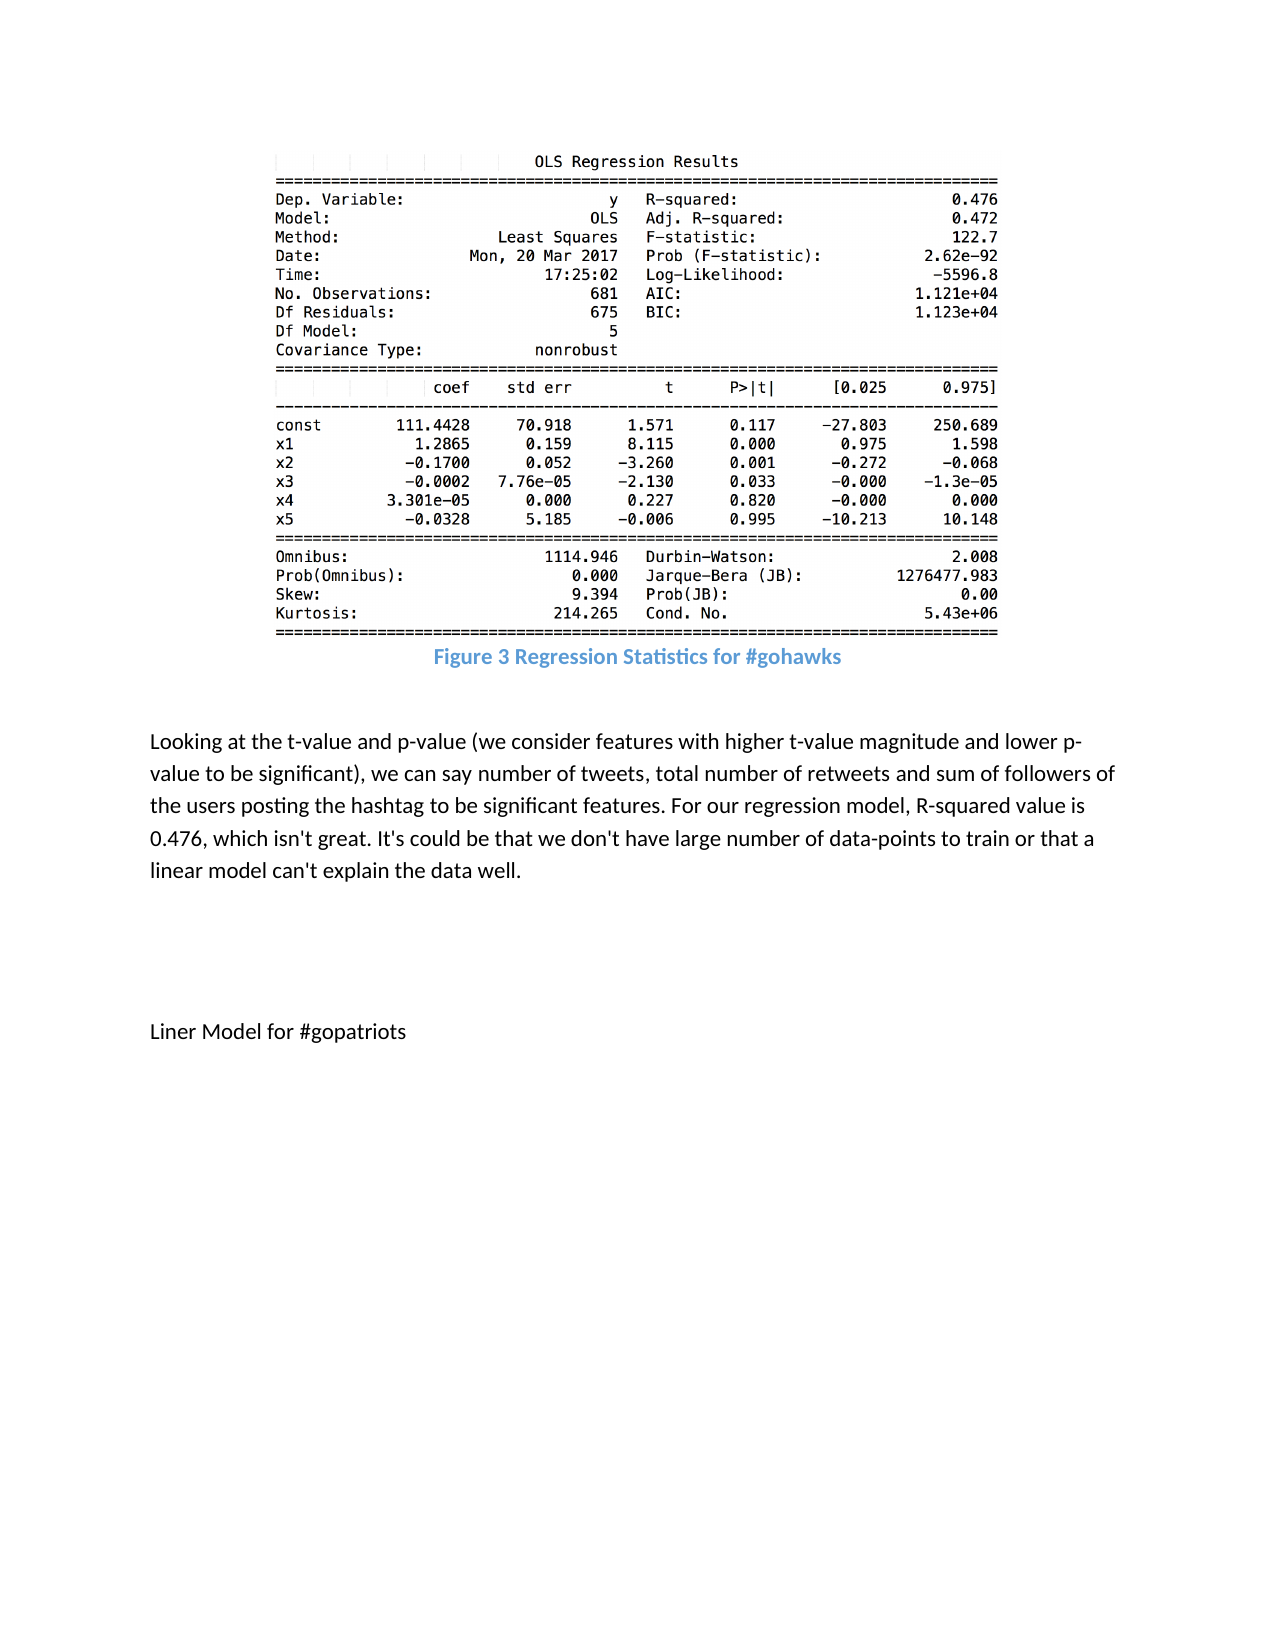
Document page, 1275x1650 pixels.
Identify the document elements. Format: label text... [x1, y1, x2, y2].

text Looking at the t-value and p-value (we consider features with higher t-value magnitude and lower p-value to be significant), we can say number of tweets, total number of retweets and sum of followers of the users posting the hashtag to be significant features. For our regression model, R-squared value is 0.476, which isn't great. It's could be that we don't have large number of data-points to train or that a linear model can't explain the data well. [150, 727, 1125, 884]
picture [272, 150, 1003, 638]
text Liner Model for #gopatriots [150, 1017, 1125, 1045]
text Figure 3 Regression Statistics for #gohawks [150, 642, 1125, 670]
